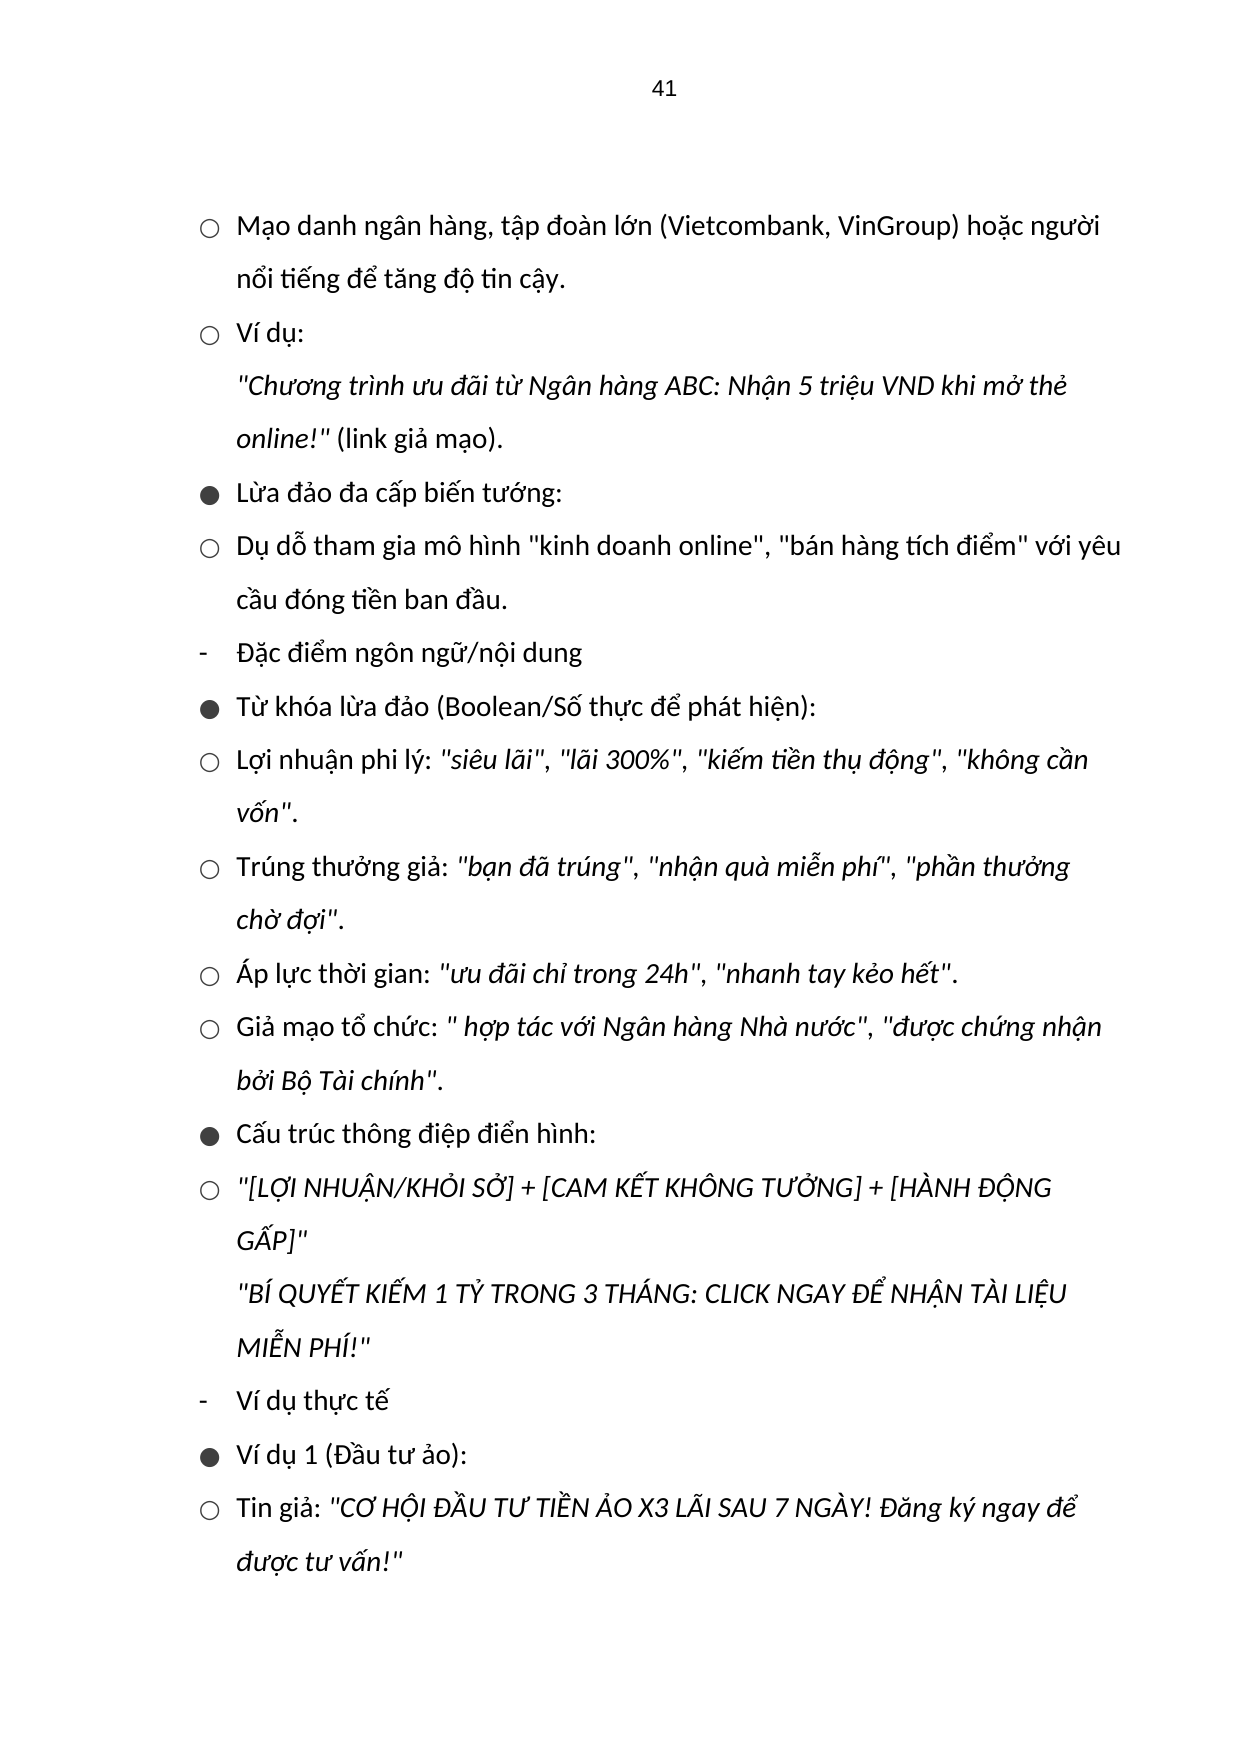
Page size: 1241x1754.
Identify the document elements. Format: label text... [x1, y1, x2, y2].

list Dụ dỗ tham gia mô hình "kinh doanh online", "bán hàng tích điểm" với yêu cầu đóng tiền ban đầu. [199, 527, 1122, 616]
list Ví dụ thực tế [199, 1382, 1122, 1418]
list Lừa đảo đa cấp biến tướng: [199, 474, 1122, 509]
list Trúng thưởng giả: "bạn đã trúng", "nhận quà miễn phí", "phần thưởng chờ đợi". [199, 848, 1122, 937]
list Cấu trúc thông điệp điển hình: [199, 1115, 1122, 1151]
list "[LỢI NHUẬN/KHỎI SỞ] + [CAM KẾT KHÔNG TƯỞNG] + [HÀNH ĐỘNG GẤP]" "BÍ QUYẾT KIẾM 1 TỶ TRONG 3 THÁNG: CLICK NGAY ĐỂ NHẬN TÀI LIỆU MIỄN PHÍ!" [199, 1169, 1122, 1364]
list Áp lực thời gian: "ưu đãi chỉ trong 24h", "nhanh tay kẻo hết". [199, 955, 1122, 991]
list Lợi nhuận phi lý: "siêu lãi", "lãi 300%", "kiếm tiền thụ động", "không cần vốn". [199, 741, 1122, 830]
list Mạo danh ngân hàng, tập đoàn lớn (Vietcombank, VinGroup) hoặc người nổi tiếng để tăng độ tin cậy. [199, 207, 1122, 296]
list Từ khóa lừa đảo (Boolean/Số thực để phát hiện): [199, 688, 1122, 723]
list Ví dụ 1 (Đầu tư ảo): [199, 1436, 1122, 1471]
list Giả mạo tổ chức: " hợp tác với Ngân hàng Nhà nước", "được chứng nhận bởi Bộ Tài chính". [199, 1008, 1122, 1097]
list Đặc điểm ngôn ngữ/nội dung [199, 634, 1122, 670]
list Tin giả: "CƠ HỘI ĐẦU TƯ TIỀN ẢO X3 LÃI SAU 7 NGÀY! Đăng ký ngay để được tư vấn!" [199, 1489, 1122, 1578]
list Ví dụ: "Chương trình ưu đãi từ Ngân hàng ABC: Nhận 5 triệu VND khi mở thẻ online!" (link giả mạo). [199, 314, 1122, 456]
